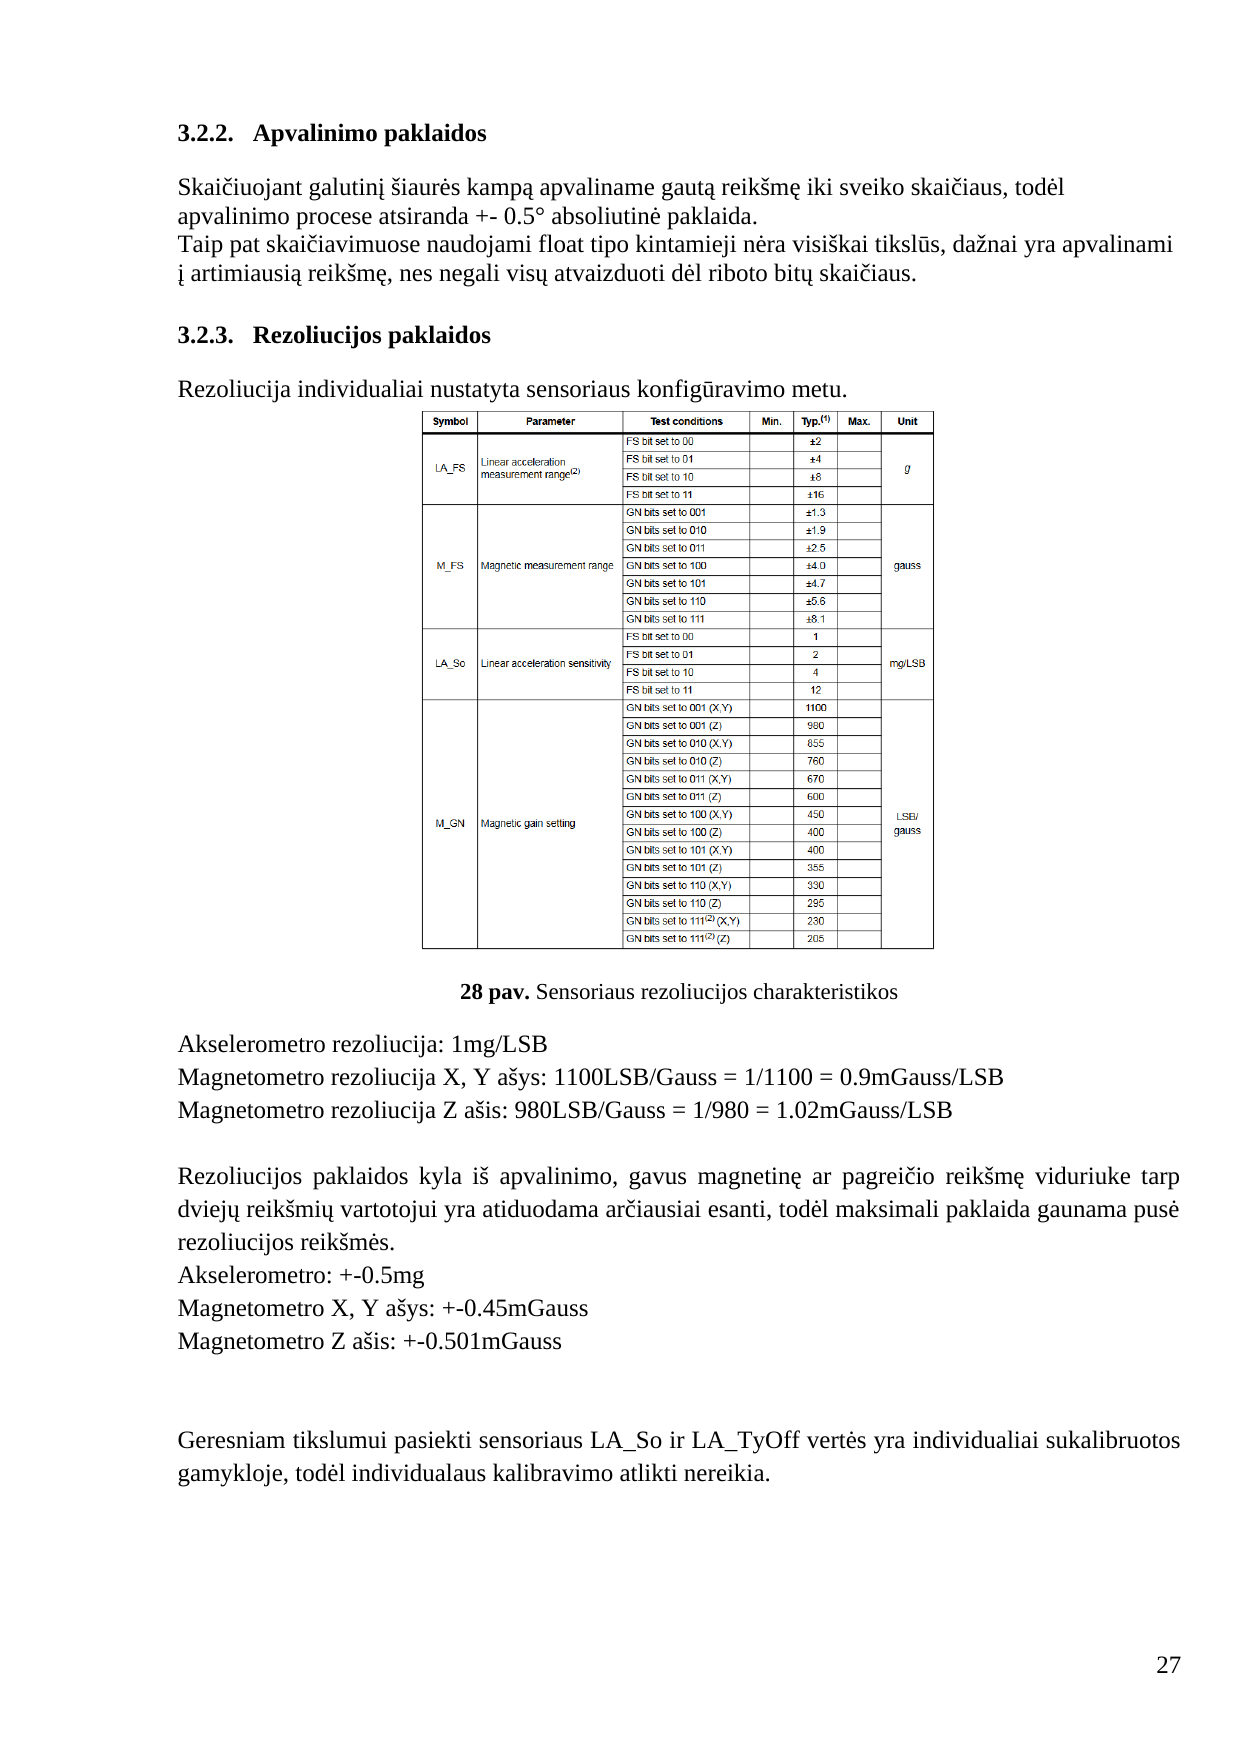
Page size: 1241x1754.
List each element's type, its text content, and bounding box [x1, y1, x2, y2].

text Rezoliucija individualiai nustatyta sensoriaus konfigūravimo metu. [177, 374, 1181, 403]
text Geresniam tikslumui pasiekti sensoriaus LA_So ir LA_TyOff vertės yra individualiai sukalibruotos gamykloje, todėl individualaus kalibravimo atlikti nereikia. [177, 1425, 1181, 1487]
text Skaičiuojant galutinį šiaurės kampą apvaliname gautą reikšmę iki sveiko skaičiaus, todėl apvalinimo procese atsiranda +- 0.5° absoliutinė paklaida. [177, 172, 1181, 229]
text Akselerometro: +-0.5mg [177, 1260, 1181, 1289]
text Akselerometro rezoliucija: 1mg/LSB [177, 1029, 1181, 1058]
picture [419, 406, 940, 953]
text 28 pav. Sensoriaus rezoliucijos charakteristikos [177, 978, 1181, 1004]
text Magnetometro X, Y ašys: +-0.45mGauss [177, 1293, 1181, 1322]
text Magnetometro Z ašis: +-0.501mGauss [177, 1326, 1181, 1355]
text Magnetometro rezoliucija Z ašis: 980LSB/Gauss = 1/980 = 1.02mGauss/LSB [177, 1095, 1181, 1124]
text Rezoliucijos paklaidos kyla iš apvalinimo, gavus magnetinę ar pagreičio reikšmę viduriuke tarp dviejų reikšmių vartotojui yra atiduodama arčiausiai esanti, todėl maksimali paklaida gaunama pusė rezoliucijos reikšmės. [177, 1161, 1181, 1256]
subtitle Apvalinimo paklaidos [177, 118, 1181, 147]
text Magnetometro rezoliucija X, Y ašys: 1100LSB/Gauss = 1/1100 = 0.9mGauss/LSB [177, 1062, 1181, 1091]
subtitle Rezoliucijos paklaidos [177, 320, 1181, 349]
text Taip pat skaičiavimuose naudojami float tipo kintamieji nėra visiškai tikslūs, dažnai yra apvalinami į artimiausią reikšmę, nes negali visų atvaizduoti dėl riboto bitų skaičiaus. [177, 229, 1181, 287]
